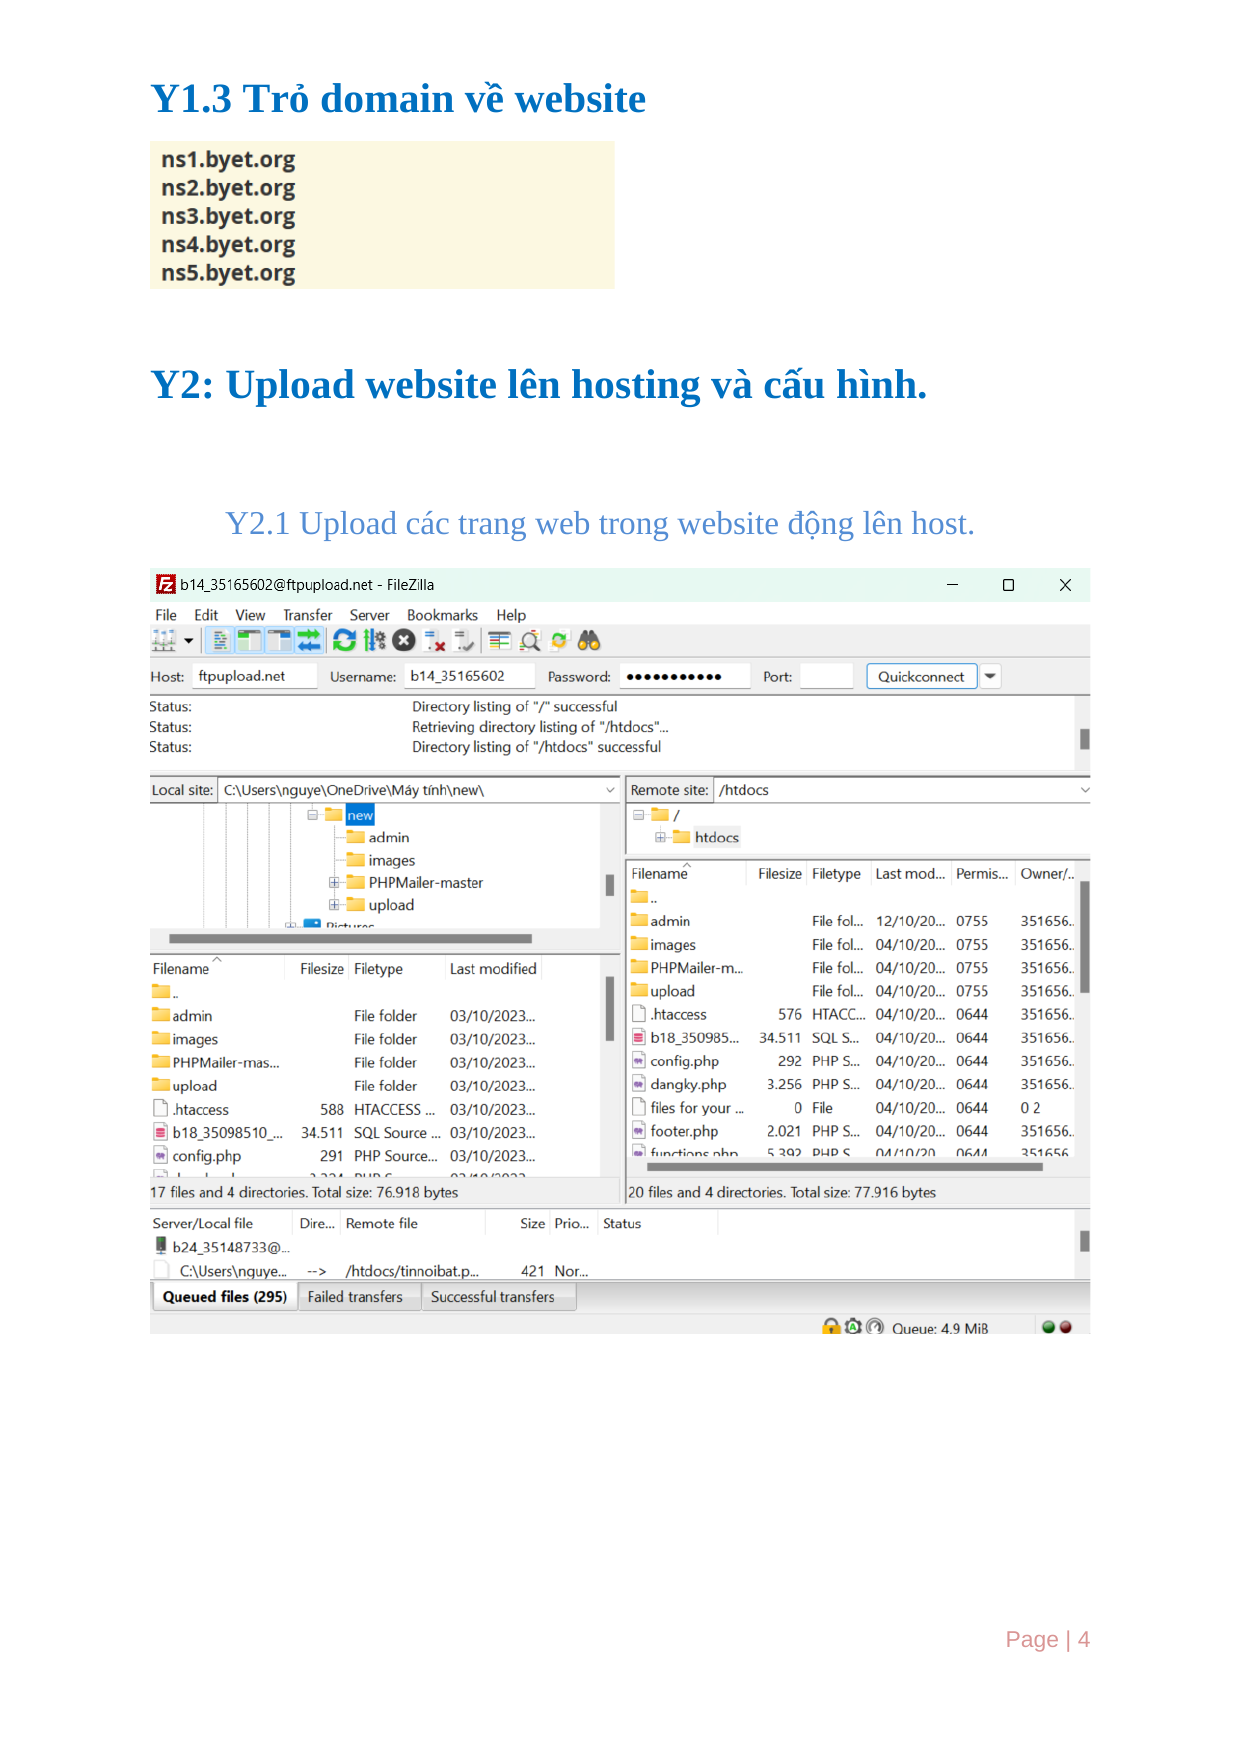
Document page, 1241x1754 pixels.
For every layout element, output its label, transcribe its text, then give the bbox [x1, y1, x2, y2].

subtitle Y1.3 Trỏ domain về website [150, 74, 1090, 122]
subtitle Y2: Upload website lên hosting và cấu hình. [150, 360, 1090, 408]
picture [150, 141, 615, 289]
subtitle Y2.1 Upload các trang web trong website động lên host. [225, 503, 1090, 542]
picture [150, 568, 1091, 1334]
